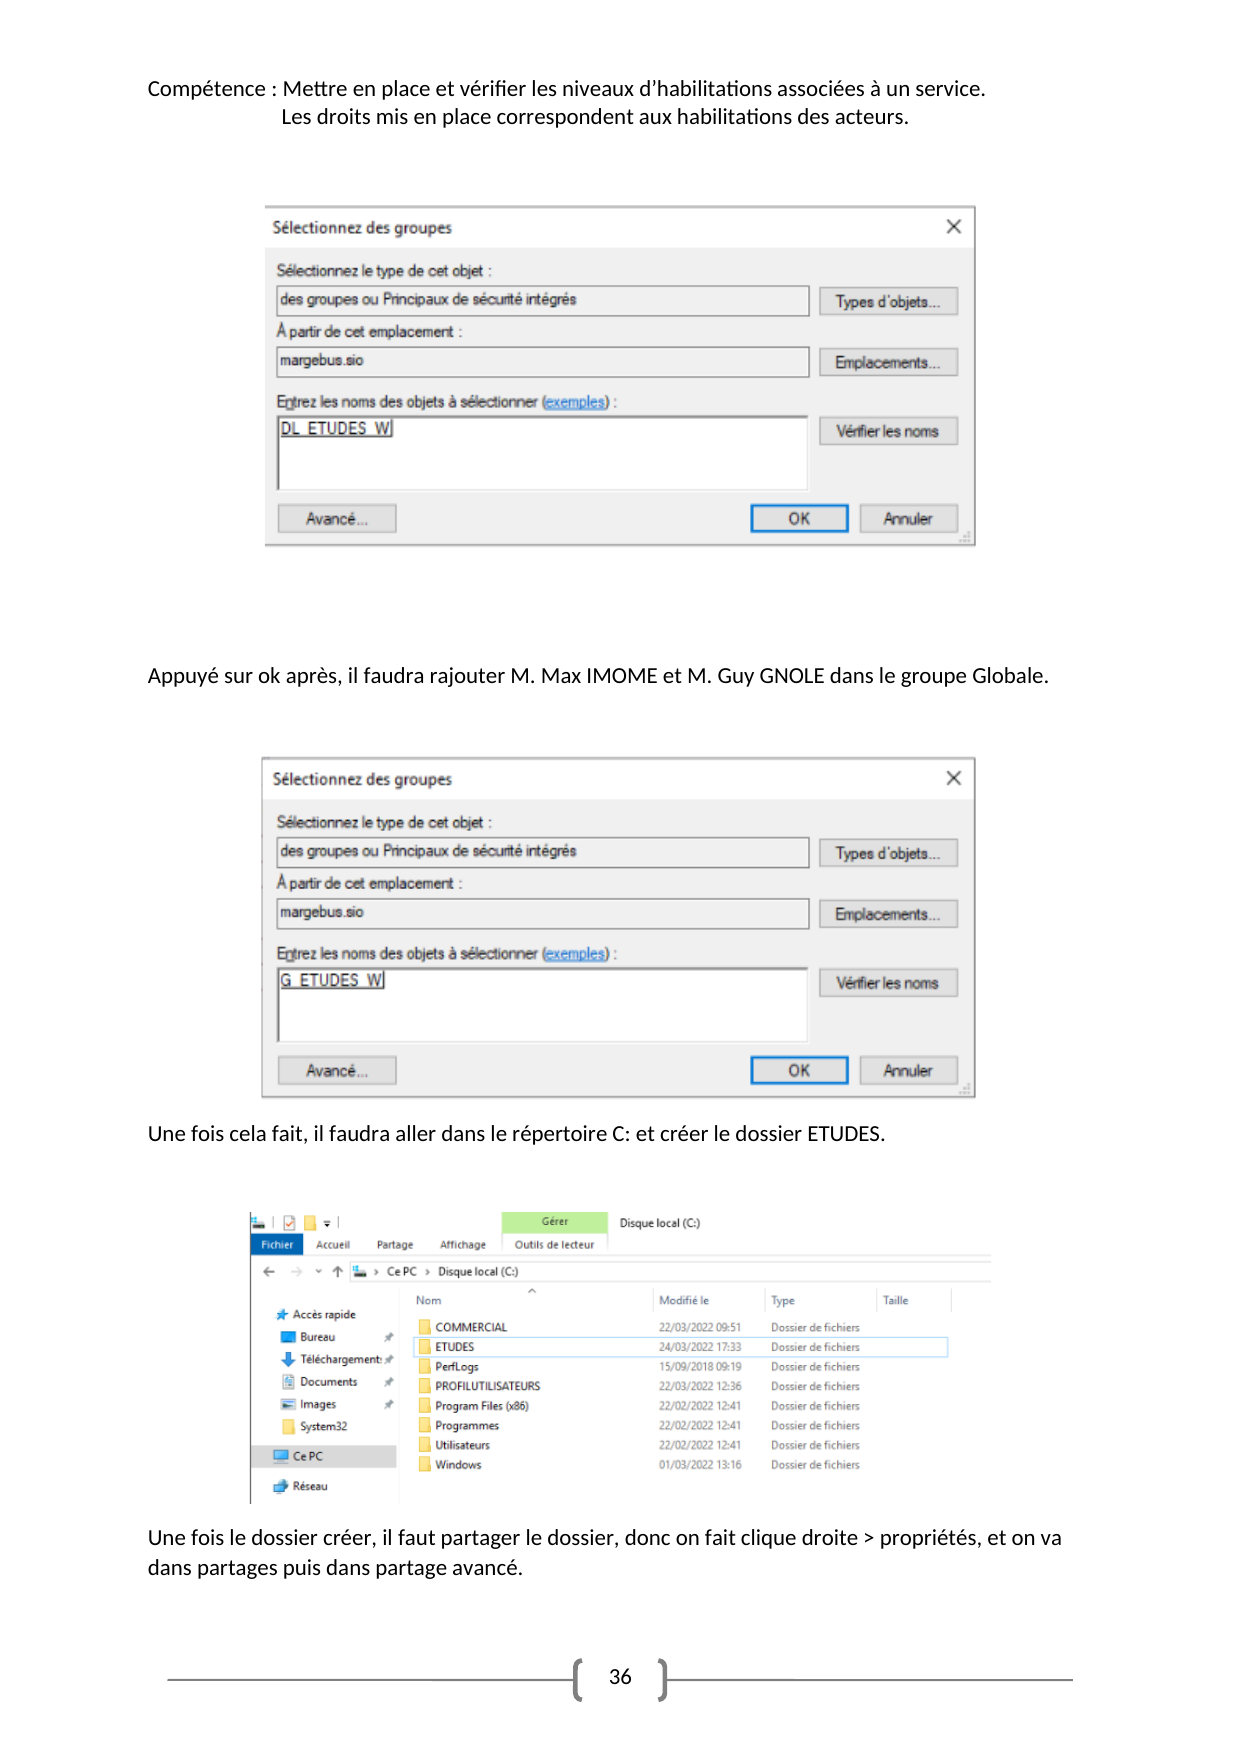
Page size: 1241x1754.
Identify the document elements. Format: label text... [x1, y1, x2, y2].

picture [264, 204, 976, 549]
text Appuyé sur ok après, il faudra rajouter M. Max IMOME et M. Guy GNOLE dans le groupe Globale. [148, 661, 1093, 689]
picture [249, 1212, 992, 1504]
text Une fois cela fait, il faudra aller dans le répertoire C: et créer le dossier ETUDES. [148, 1119, 1093, 1147]
text Une fois le dossier créer, il faut partager le dossier, donc on fait clique droite > propriétés, et on va dans partages puis dans partage avancé. [148, 1523, 1093, 1581]
picture [261, 754, 979, 1101]
